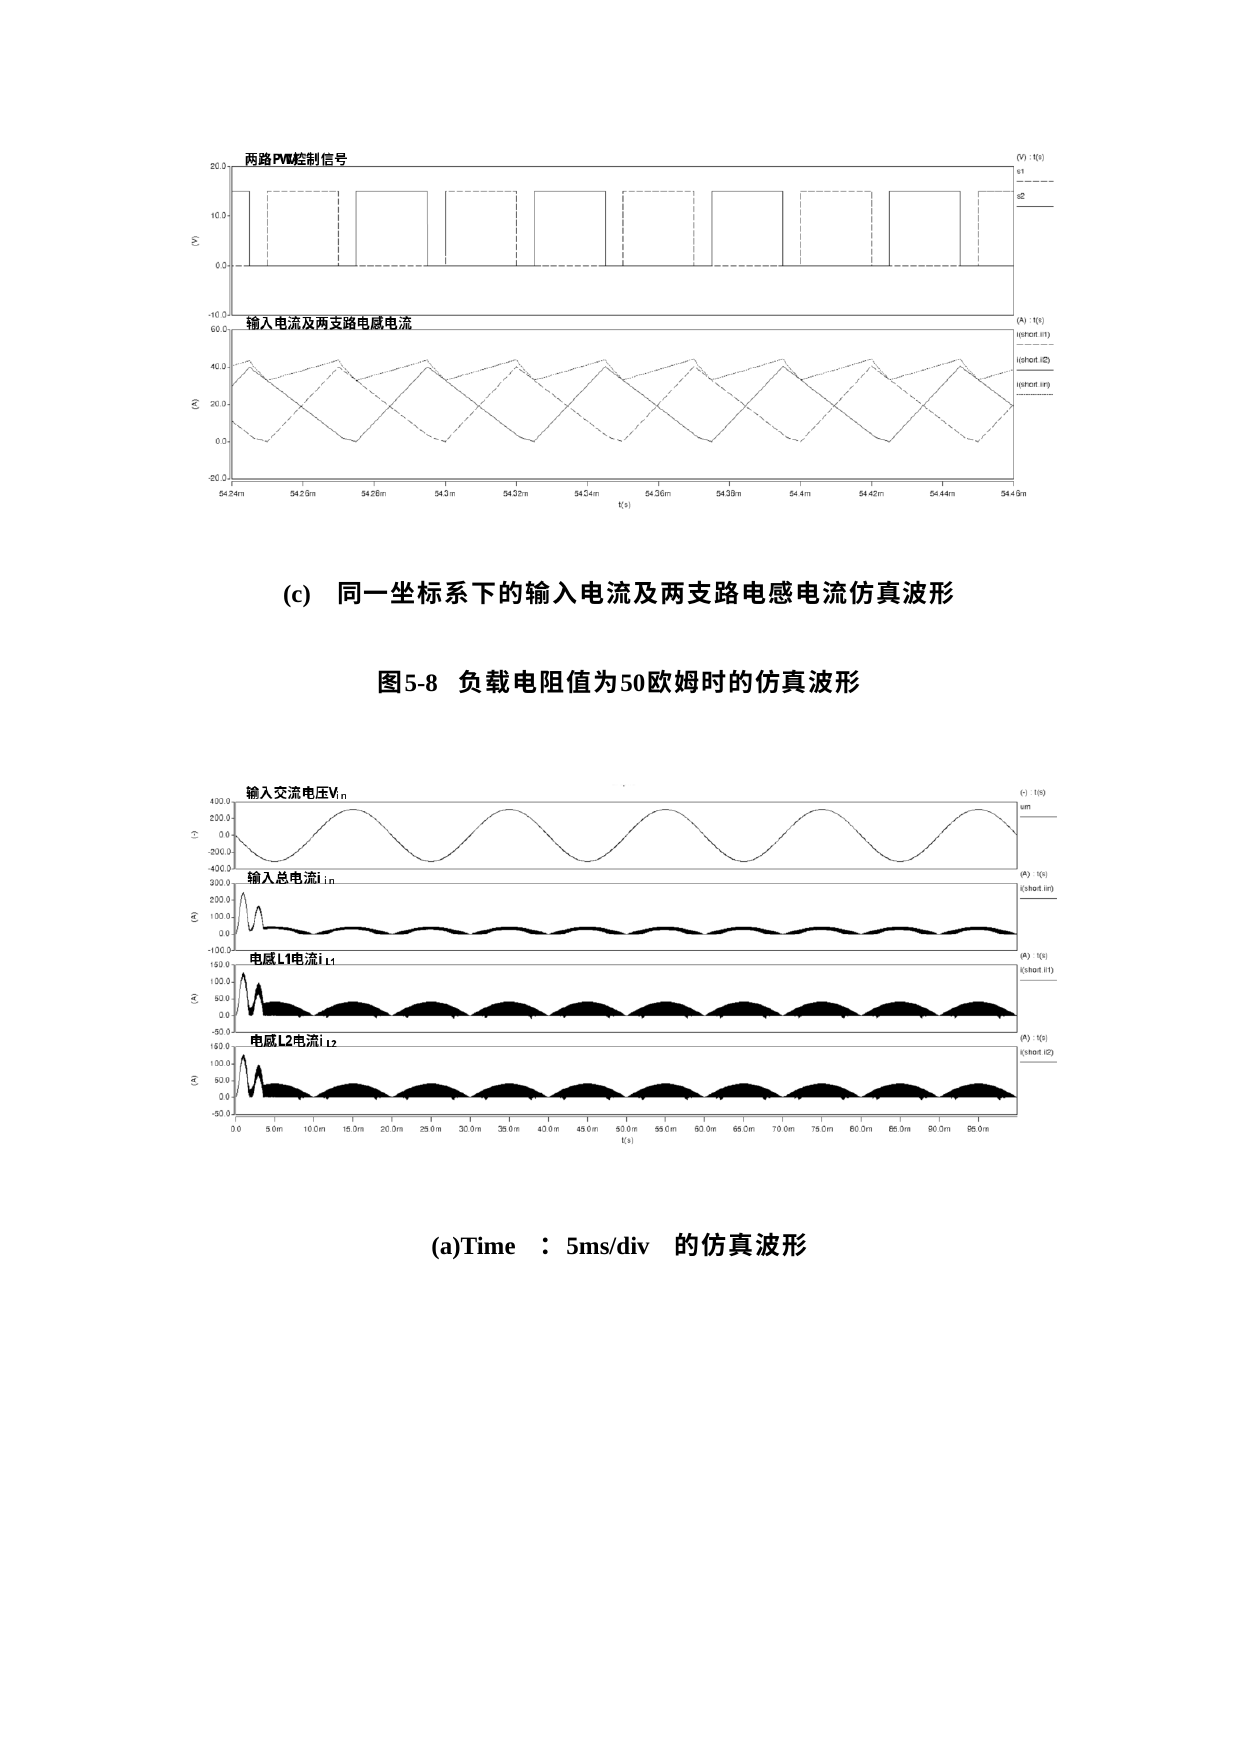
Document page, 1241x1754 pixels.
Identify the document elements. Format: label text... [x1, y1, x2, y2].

text (a)Time：5ms/div的仿真波形 [188, 783, 1052, 1279]
text (c)同一坐标系下的输入电流及两支路电感电流仿真波形 [188, 556, 1052, 627]
text 图5-8 负载电阻值为50欧姆时的仿真波形 [188, 645, 1052, 716]
